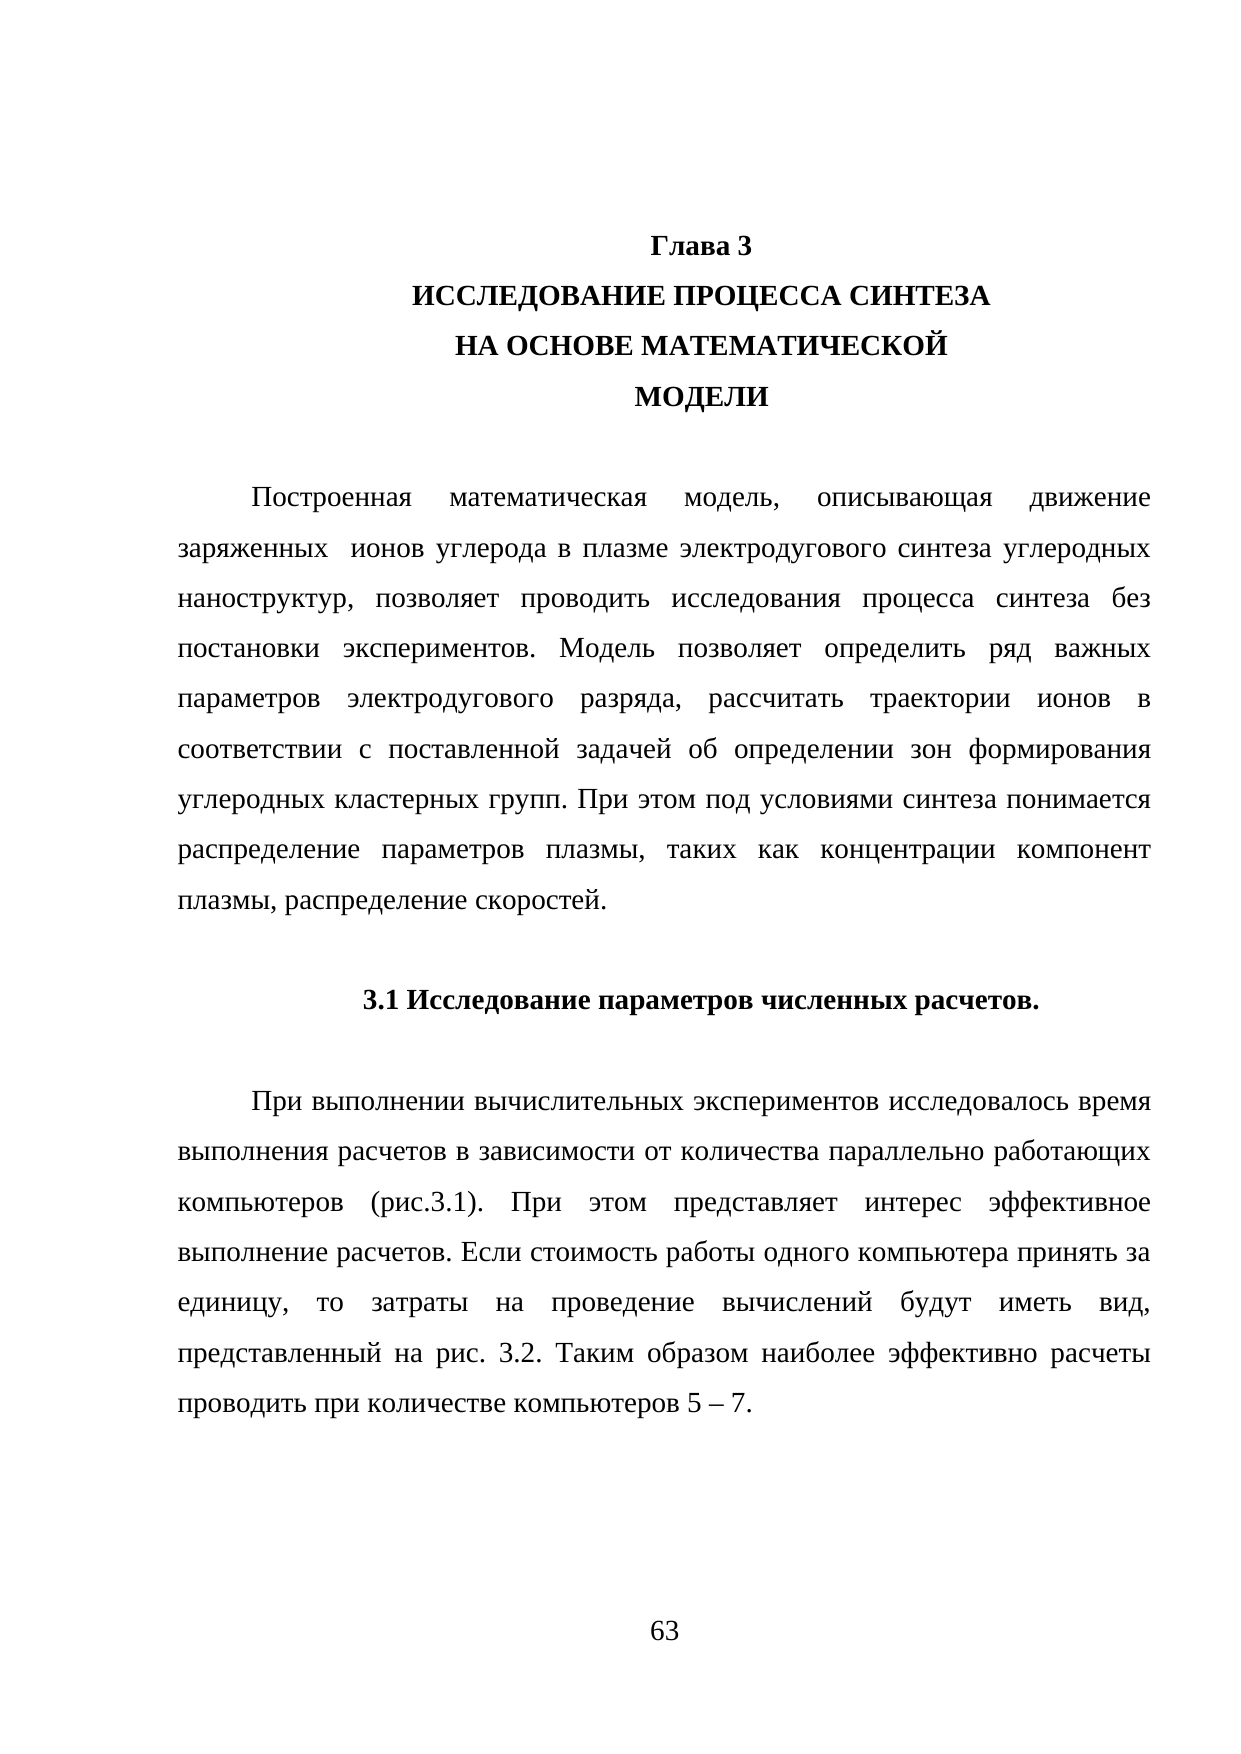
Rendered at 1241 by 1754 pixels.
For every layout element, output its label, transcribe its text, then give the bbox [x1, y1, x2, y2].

text 3.1 Исследование параметров численных расчетов. [177, 982, 1152, 1016]
text МОДЕЛИ [177, 379, 1152, 412]
text Глава 3 [177, 228, 1152, 261]
text Построенная математическая модель, описывающая движение заряженных ионов углерода в плазме электродугового синтеза углеродных наноструктур, позволяет проводить исследования процесса синтеза без постановки экспериментов. Модель позволяет определить ряд важных параметров электродугового разряда, рассчитать траектории ионов в соответствии с поставленной задачей об определении зон формирования углеродных кластерных групп. При этом под условиями синтеза понимается распределение параметров плазмы, таких как концентрации компонент плазмы, распределение скоростей. [177, 479, 1152, 915]
text ИССЛЕДОВАНИЕ ПРОЦЕССА СИНТЕЗА [177, 278, 1152, 312]
text НА ОСНОВЕ МАТЕМАТИЧЕСКОЙ [177, 328, 1152, 362]
text При выполнении вычислительных экспериментов исследовалось время выполнения расчетов в зависимости от количества параллельно работающих компьютеров (рис.3.1). При этом представляет интерес эффективное выполнение расчетов. Если стоимость работы одного компьютера принять за единицу, то затраты на проведение вычислений будут иметь вид, представленный на рис. 3.2. Таким образом наиболее эффективно расчеты проводить при количестве компьютеров 5 – 7. [177, 1083, 1152, 1418]
